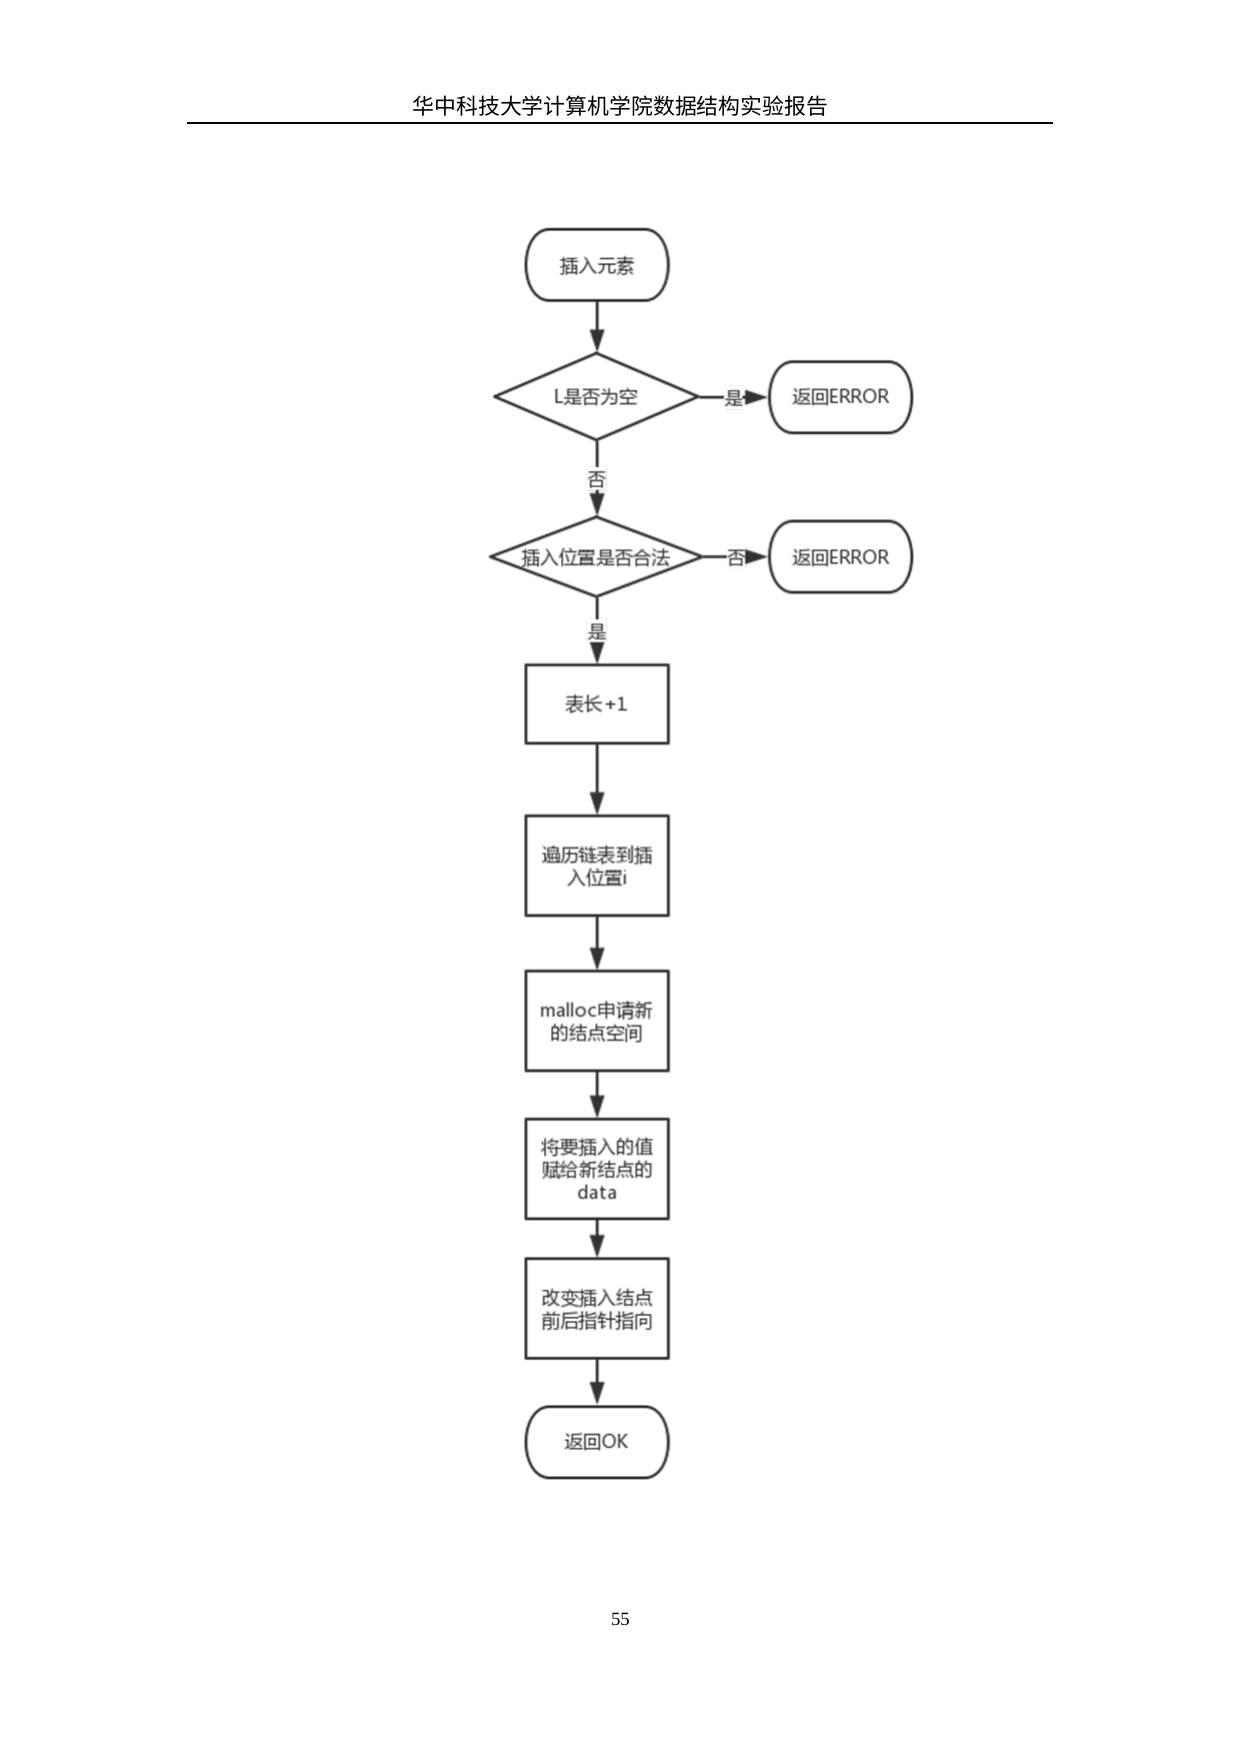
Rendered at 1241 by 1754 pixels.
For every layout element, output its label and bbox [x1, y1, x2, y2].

picture [422, 162, 956, 1522]
